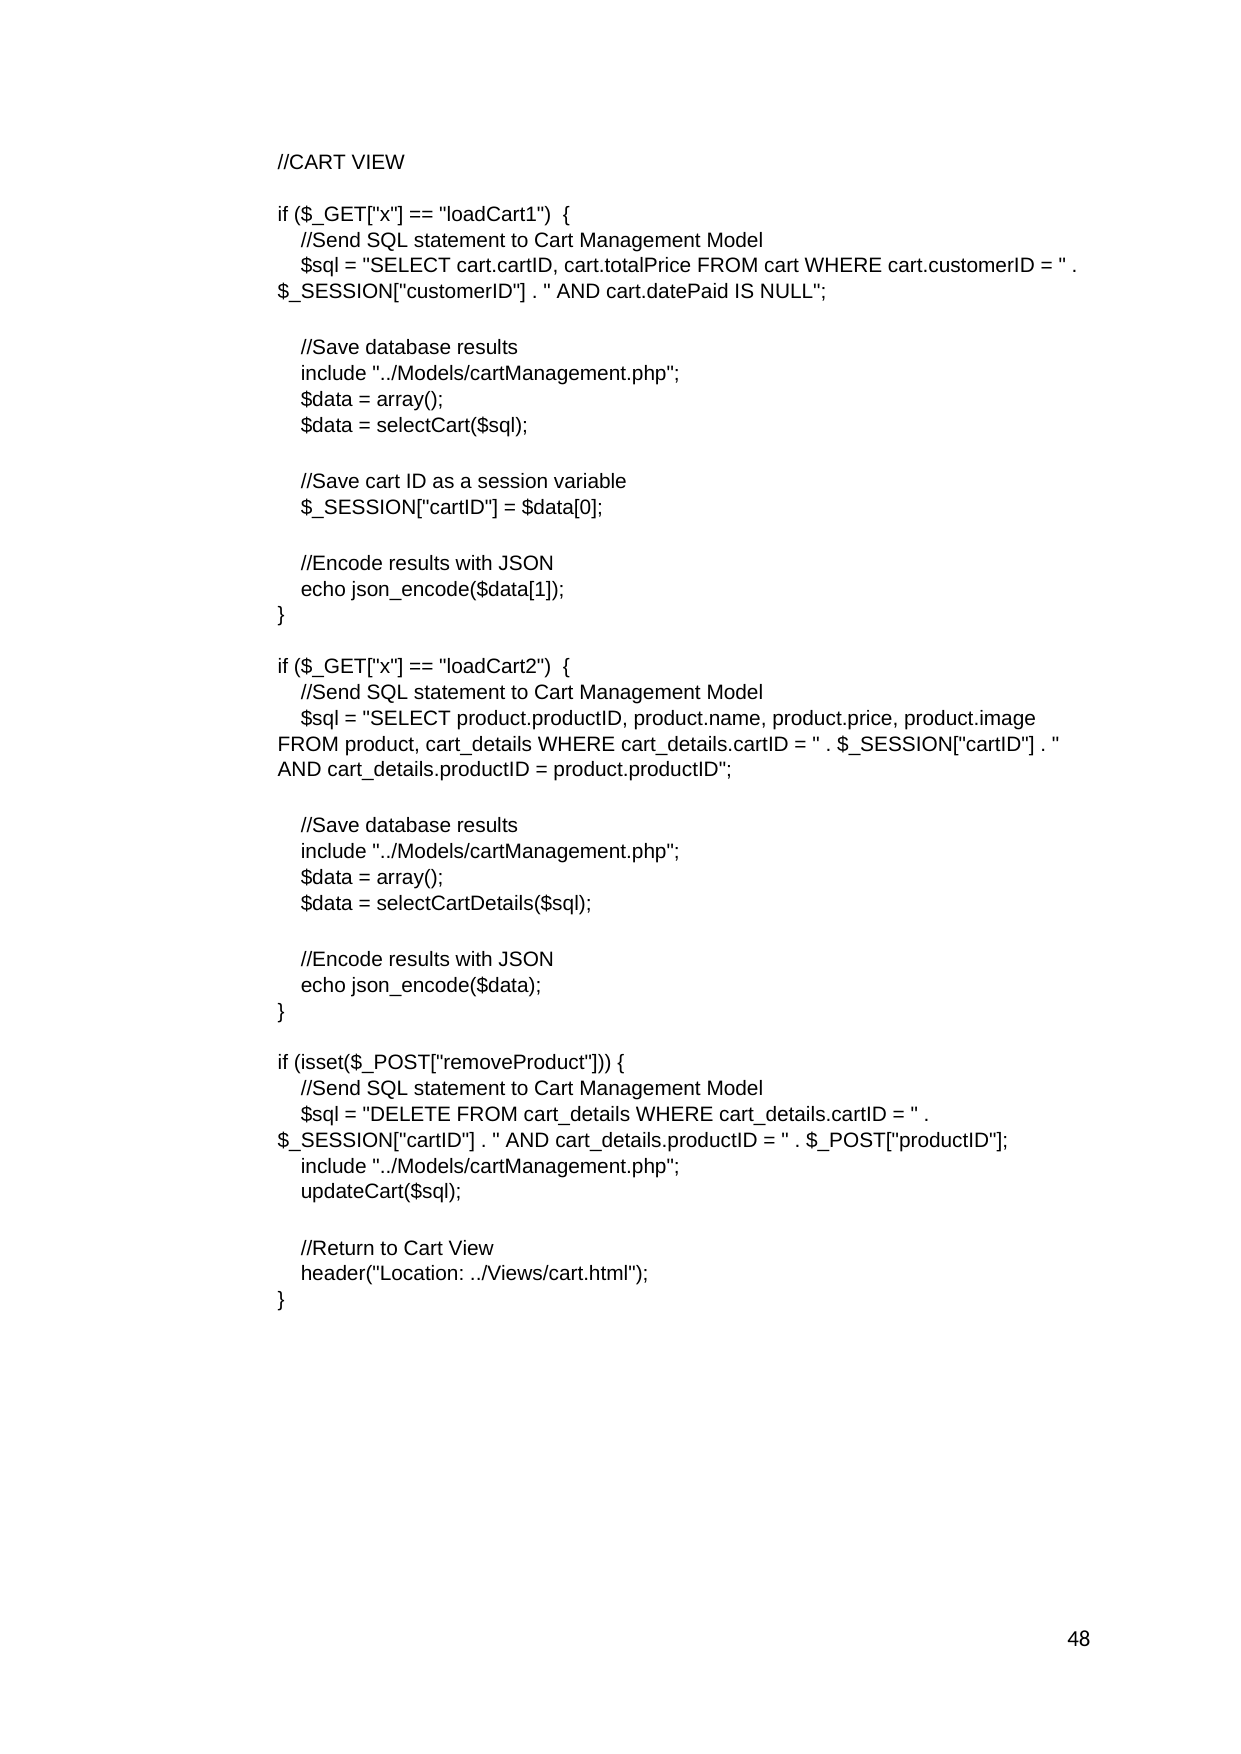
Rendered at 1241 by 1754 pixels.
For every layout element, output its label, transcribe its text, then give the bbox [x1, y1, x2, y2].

list } [277, 602, 1090, 626]
list $_SESSION["cartID"] = $data[0]; [277, 494, 1090, 518]
list //Send SQL statement to Cart Management Model [277, 1076, 1090, 1100]
list //Encode results with JSON [277, 551, 1090, 574]
list if ($_GET["x"] == "loadCart2") { [277, 654, 1090, 678]
list if ($_GET["x"] == "loadCart1") { [277, 202, 1090, 226]
list //Save database results [277, 335, 1090, 359]
list $data = selectCartDetails($sql); [277, 891, 1090, 915]
list //Send SQL statement to Cart Management Model [277, 227, 1090, 251]
list echo json_encode($data[1]); [277, 576, 1090, 600]
list //Send SQL statement to Cart Management Model [277, 680, 1090, 704]
list $sql = "SELECT cart.cartID, cart.totalPrice FROM cart WHERE cart.customerID = " . $_SESSION["customerID"] . " AND cart.datePaid IS NULL"; [277, 253, 1090, 303]
list $sql = "SELECT product.productID, product.name, product.price, product.image FROM product, cart_details WHERE cart_details.cartID = " . $_SESSION["cartID"] . " AND cart_details.productID = product.productID"; [277, 706, 1090, 781]
list //Encode results with JSON [277, 947, 1090, 971]
list echo json_encode($data); [277, 973, 1090, 997]
list //Save cart ID as a session variable [277, 469, 1090, 493]
list } [277, 998, 1090, 1022]
list //CART VIEW [277, 150, 1090, 174]
list //Return to Cart View [277, 1235, 1090, 1259]
list include "../Models/cartManagement.php"; [277, 1153, 1090, 1177]
list $sql = "DELETE FROM cart_details WHERE cart_details.cartID = " . $_SESSION["cartID"] . " AND cart_details.productID = " . $_POST["productID"]; [277, 1102, 1090, 1152]
list } [277, 1287, 1090, 1311]
list if (isset($_POST["removeProduct"])) { [277, 1050, 1090, 1074]
list include "../Models/cartManagement.php"; [277, 839, 1090, 863]
list //Save database results [277, 813, 1090, 837]
list header("Location: ../Views/cart.html"); [277, 1261, 1090, 1285]
list include "../Models/cartManagement.php"; [277, 361, 1090, 385]
list updateCart($sql); [277, 1179, 1090, 1203]
list $data = array(); [277, 865, 1090, 889]
list $data = selectCart($sql); [277, 413, 1090, 437]
list $data = array(); [277, 387, 1090, 411]
